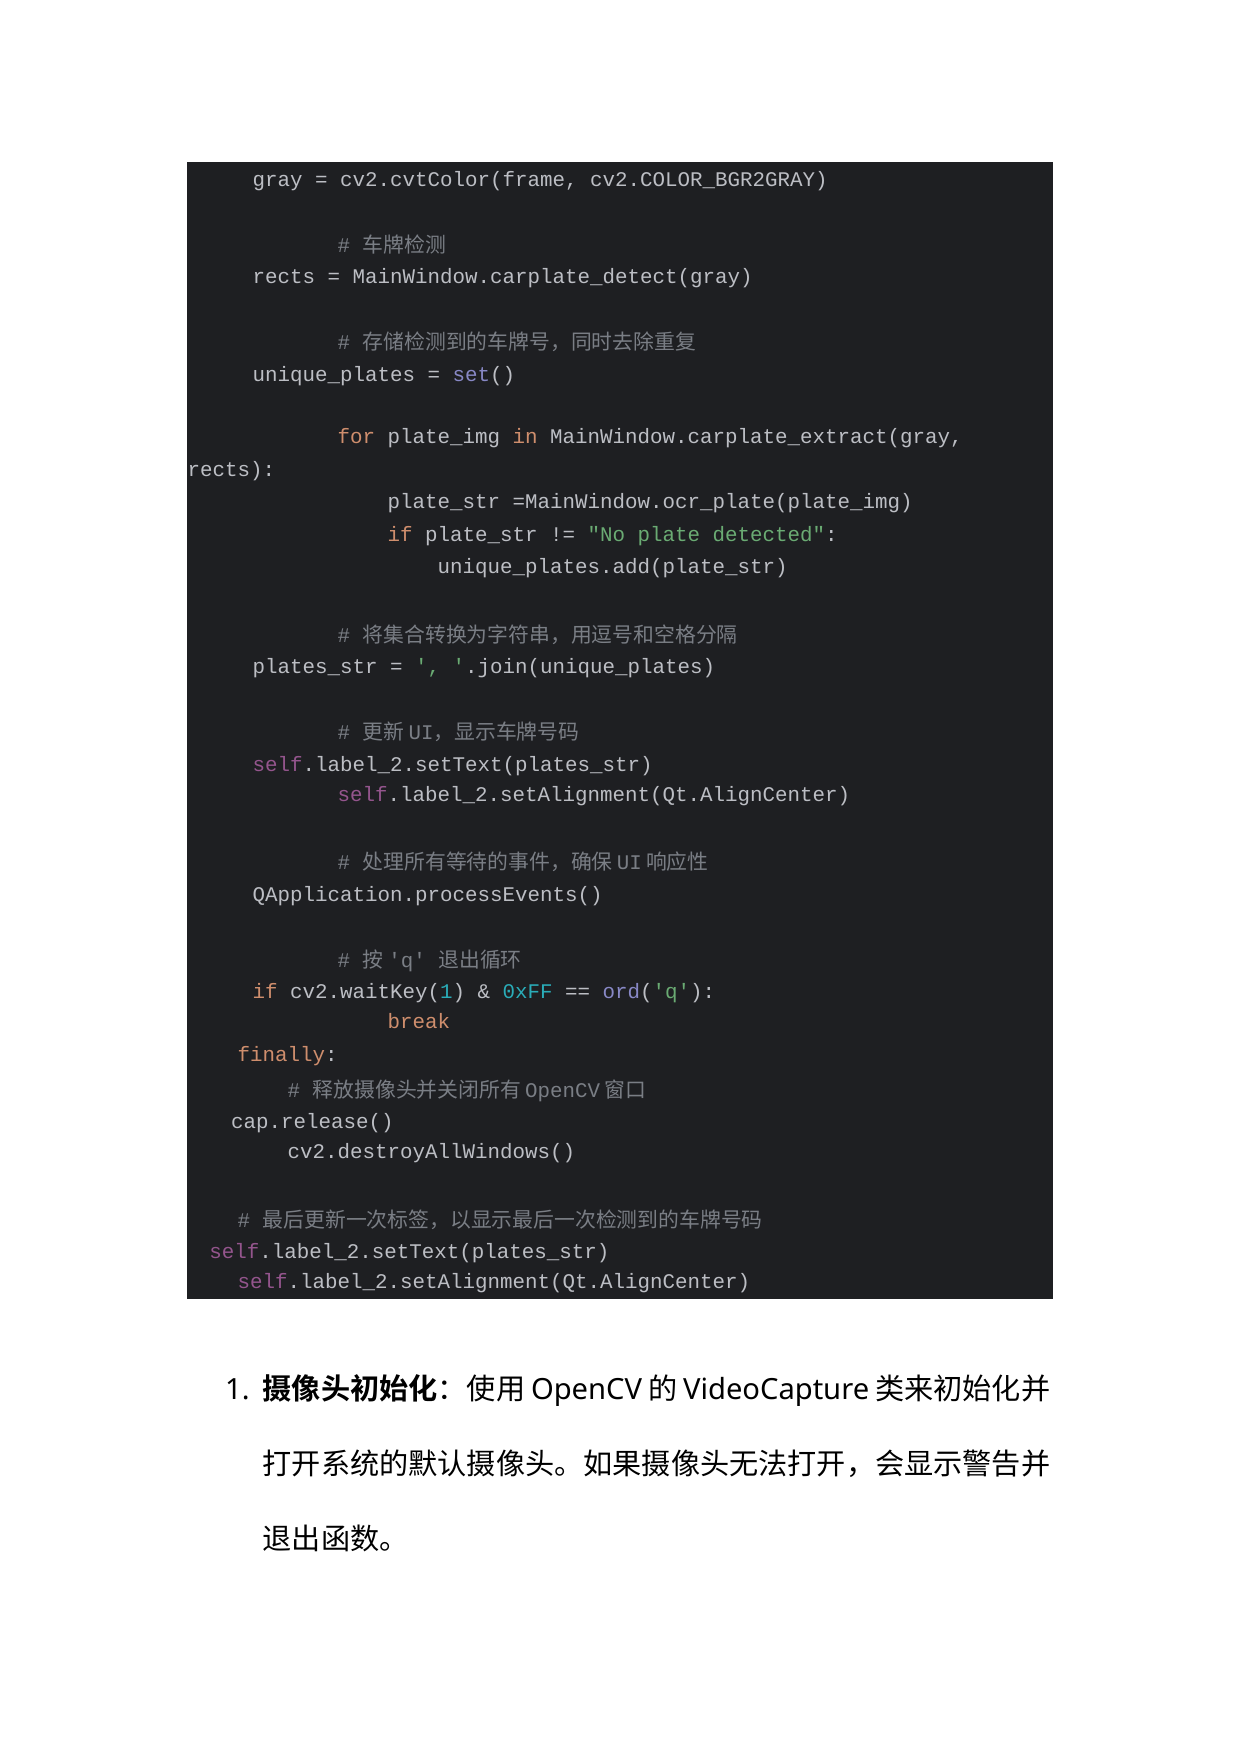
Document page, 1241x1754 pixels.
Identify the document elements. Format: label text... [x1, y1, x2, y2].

list 摄像头初始化：使用OpenCV的VideoCapture类来初始化并打开系统的默认摄像头。如果摄像头无法打开，会显示警告并退出函数。 [225, 1354, 1053, 1569]
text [187, 162, 1053, 1299]
